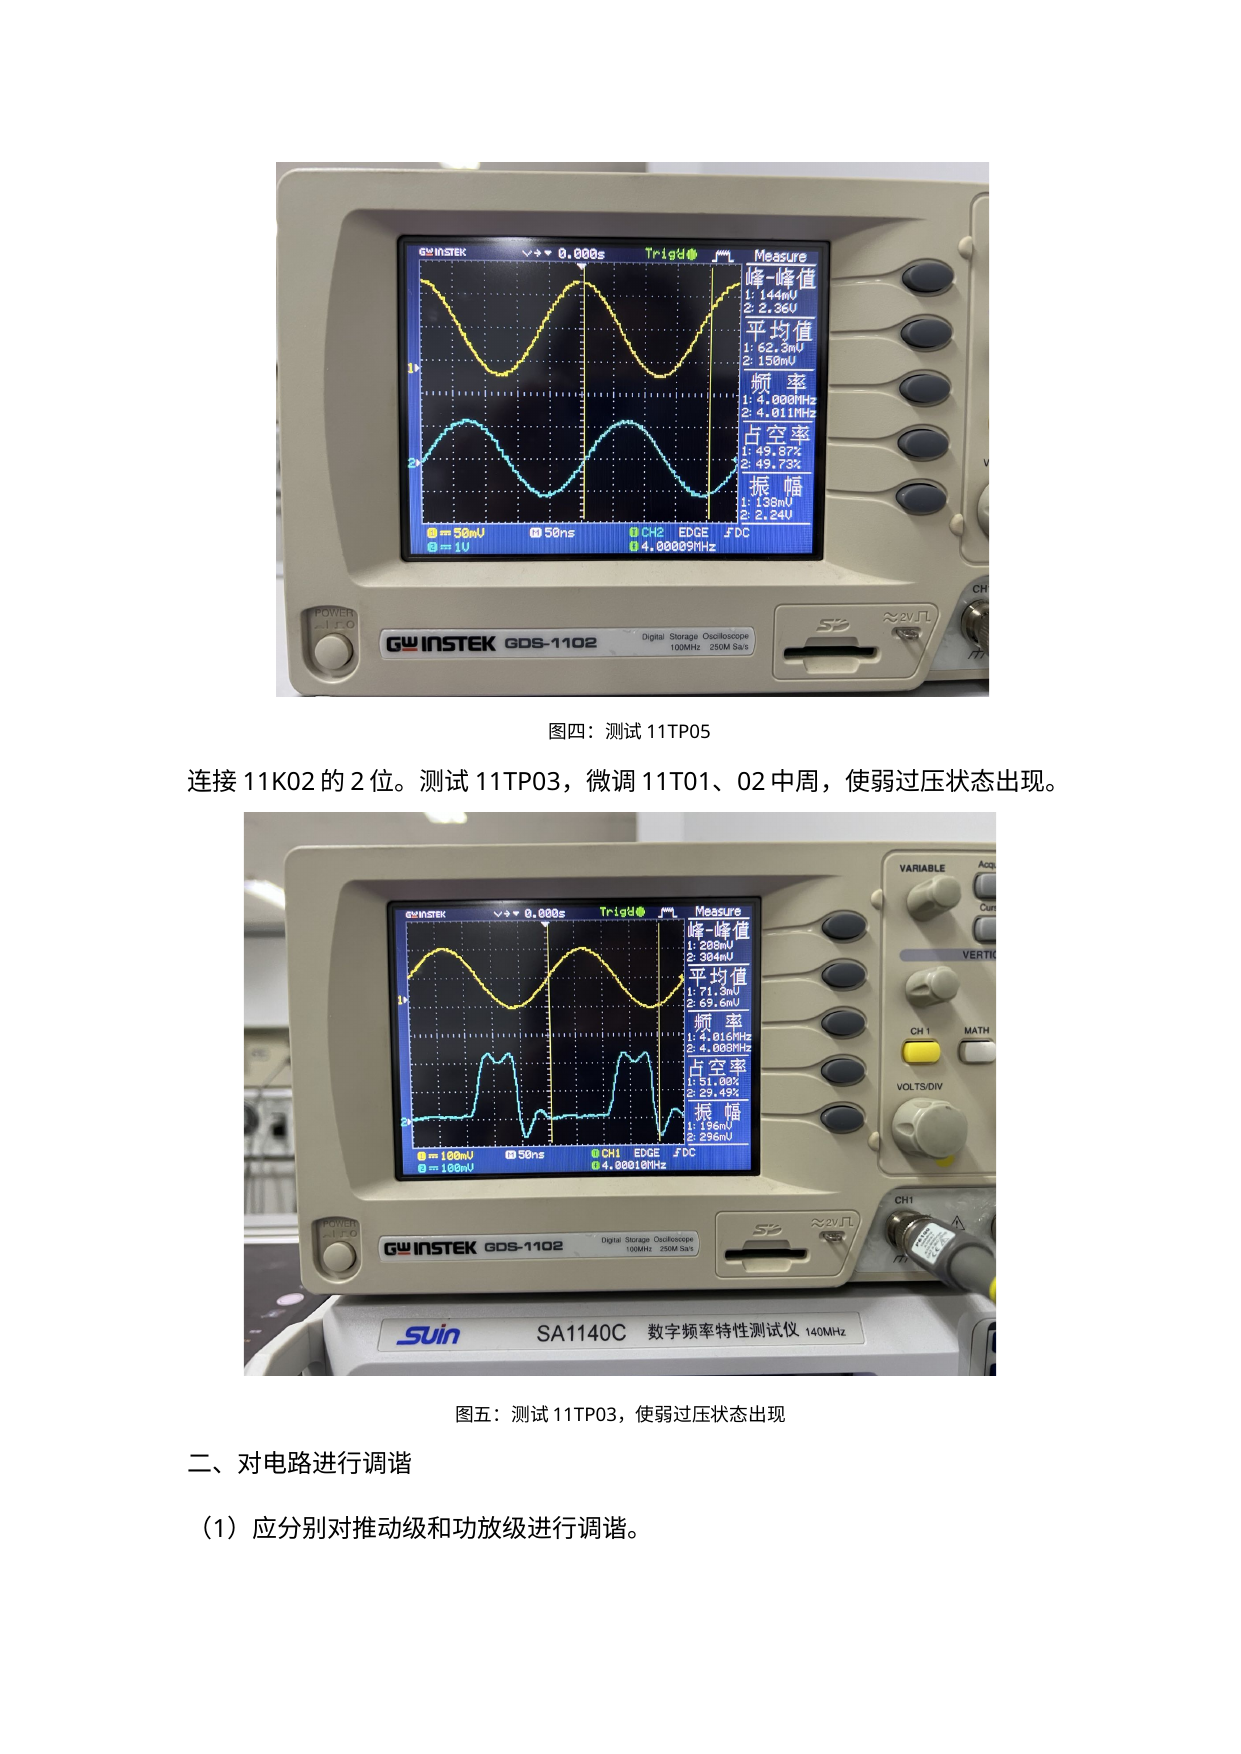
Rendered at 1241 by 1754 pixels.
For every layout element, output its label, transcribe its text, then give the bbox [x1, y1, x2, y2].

text 连接11K02的2位。测试11TP03，微调11T01、02中周，使弱过压状态出现。 [187, 747, 1053, 812]
text 二、对电路进行调谐 [187, 1429, 1053, 1494]
text （1）应分别对推动级和功放级进行调谐。 [187, 1494, 1053, 1559]
picture [276, 162, 990, 697]
text 图四：测试11TP05 [187, 714, 1053, 747]
picture [243, 812, 997, 1376]
text 图五：测试11TP03，使弱过压状态出现 [187, 1397, 1053, 1429]
